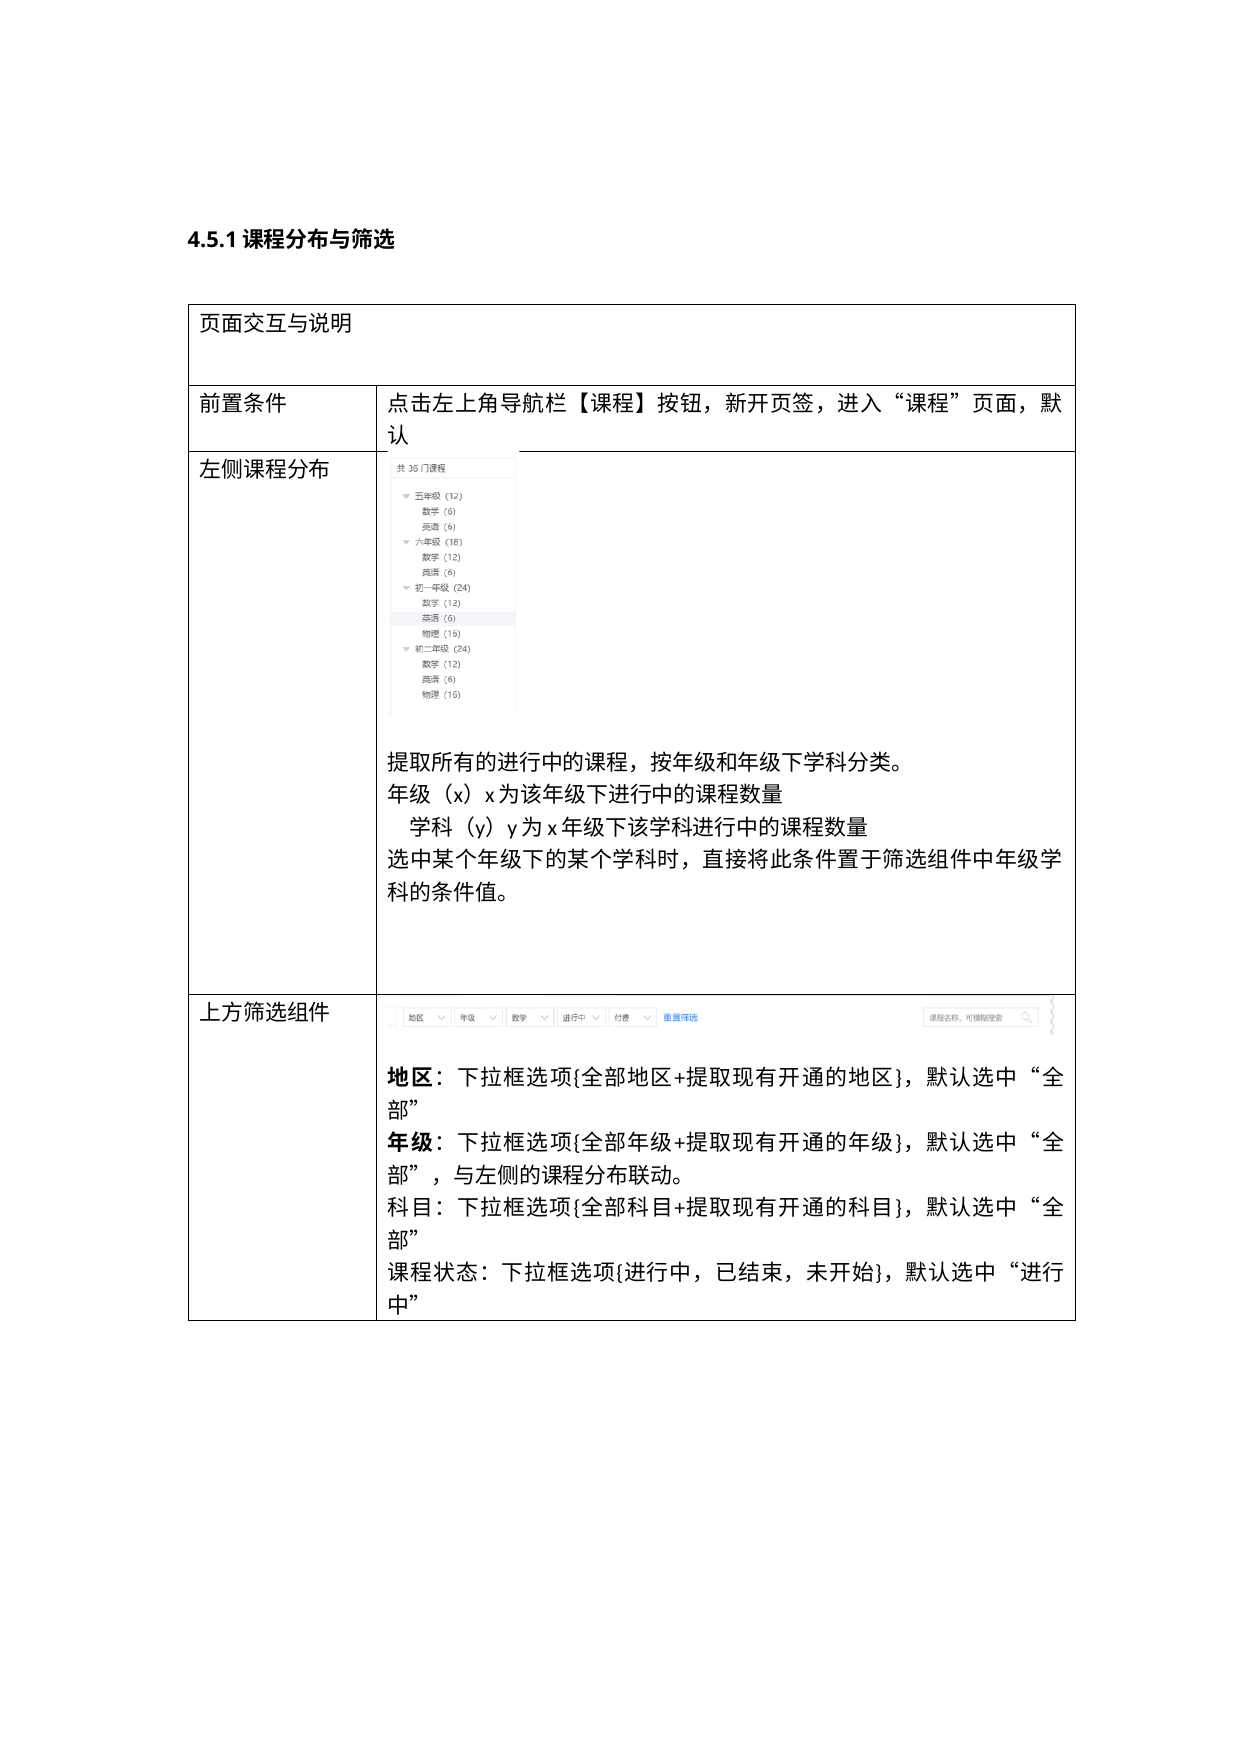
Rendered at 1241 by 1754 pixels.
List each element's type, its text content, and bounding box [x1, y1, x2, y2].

table_cell 左侧课程分布 [189, 452, 376, 994]
table_cell 上方筛选组件 [189, 995, 376, 1320]
picture [387, 995, 1065, 1035]
picture [387, 451, 520, 716]
table_cell 前置条件 [189, 386, 376, 451]
table_cell 点击左上角导航栏【课程】按钮，新开页签，进入“课程”页面，默认 [377, 386, 1075, 451]
table_cell 地区：下拉框选项{全部地区+提取现有开通的地区}，默认选中“全部” 年级：下拉框选项{全部年级+提取现有开通的年级}，默认选中“全部”，与左侧的课程分布联动。 科目：下拉框选项{全部科目+提取现有开通的科目}，默认选中“全部” 课程状态：下拉框选项{进行中，已结束，未开始}，默认选中“进行中” [377, 995, 1075, 1320]
table_cell 提取所有的进行中的课程，按年级和年级下学科分类。 年级（x）x为该年级下进行中的课程数量 学科（y）y为x年级下该学科进行中的课程数量 选中某个年级下的某个学科时，直接将此条件置于筛选组件中年级学科的条件值。 [377, 452, 1075, 994]
subtitle 4.5.1课程分布与筛选 [187, 222, 1053, 254]
table_header 页面交互与说明 [189, 305, 1075, 384]
